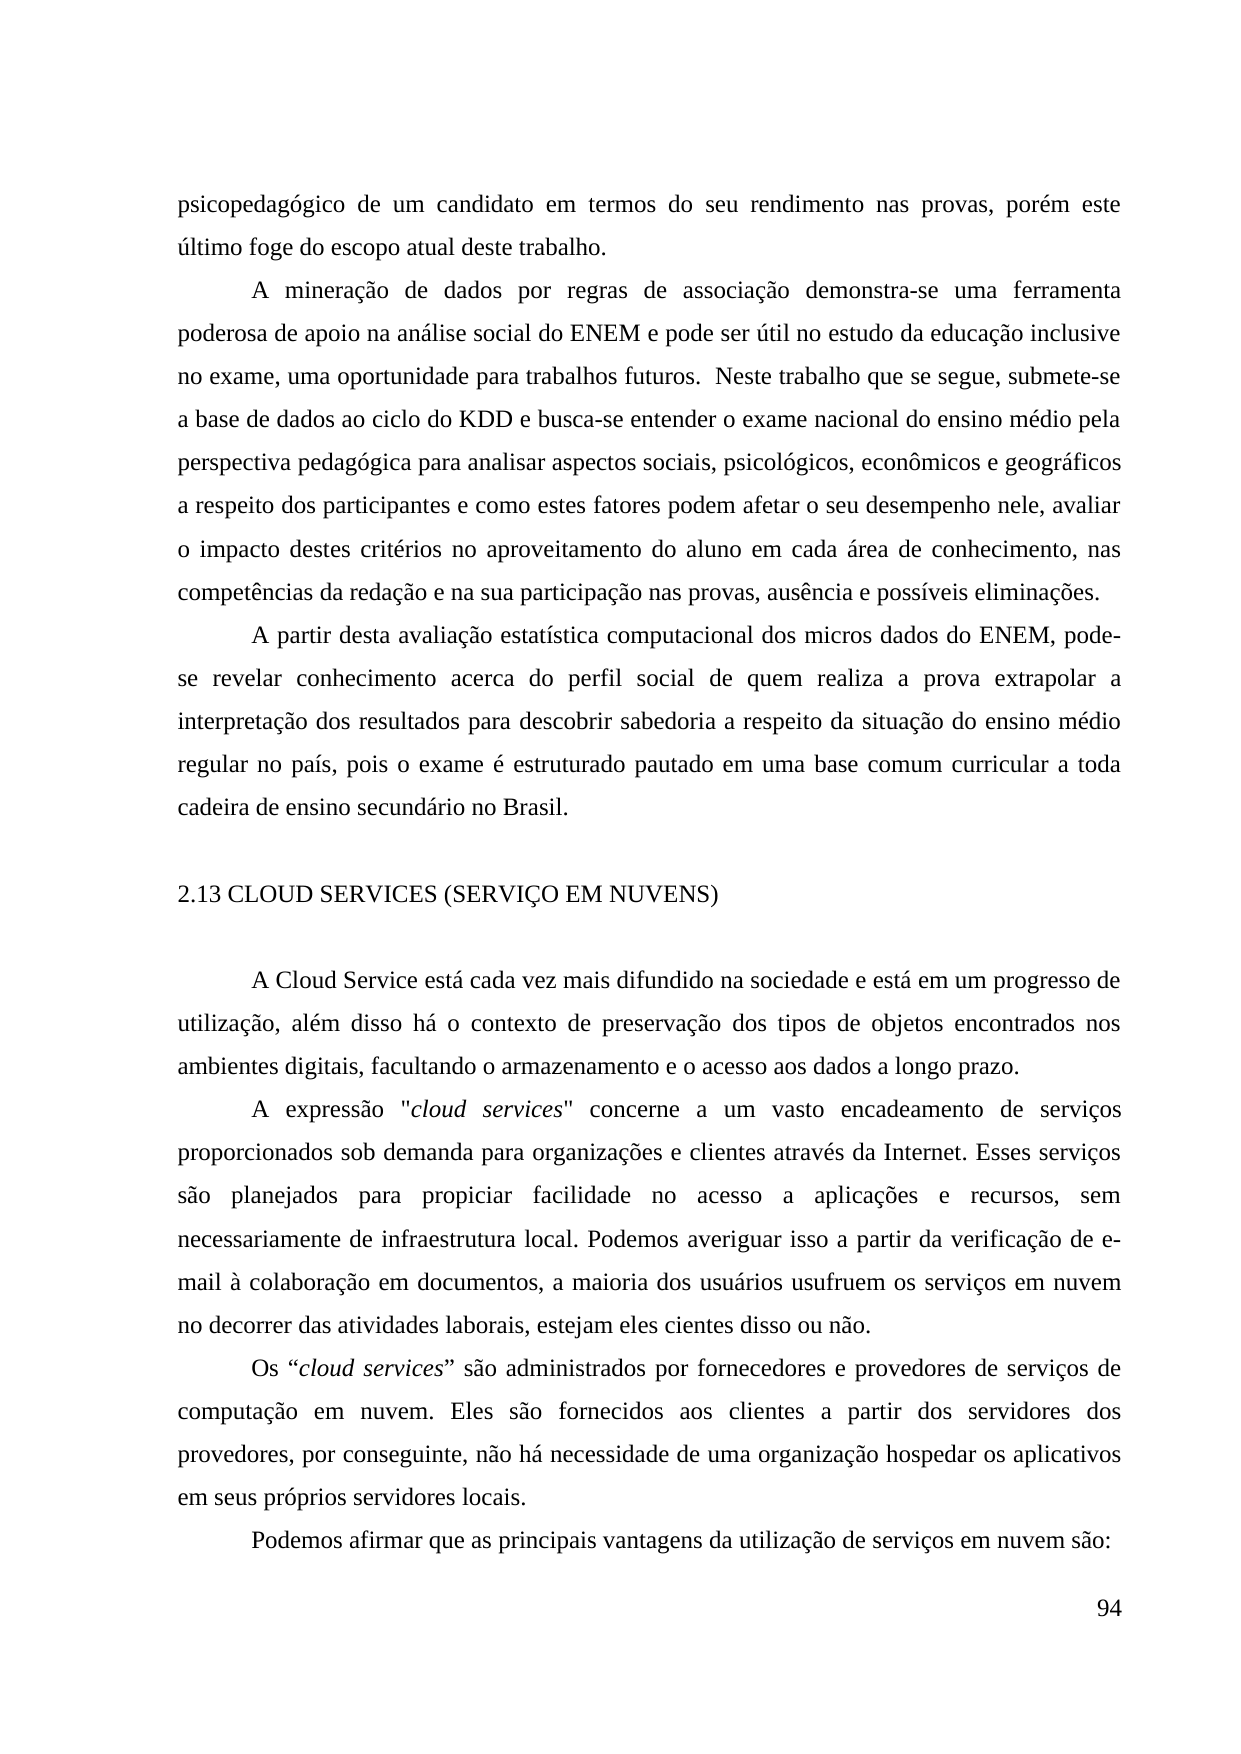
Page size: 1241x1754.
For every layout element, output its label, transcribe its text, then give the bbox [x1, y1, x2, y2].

text A expressão "cloud services" concerne a um vasto encadeamento de serviços proporcionados sob demanda para organizações e clientes através da Internet. Esses serviços são planejados para propiciar facilidade no acesso a aplicações e recursos, sem necessariamente de infraestrutura local. Podemos averiguar isso a partir da verificação de e-mail à colaboração em documentos, a maioria dos usuários usufruem os serviços em nuvem no decorrer das atividades laborais, estejam eles cientes disso ou não. [177, 1094, 1122, 1339]
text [177, 189, 1122, 261]
text A mineração de dados por regras de associação demonstra-se uma ferramenta poderosa de apoio na análise social do ENEM e pode ser útil no estudo da educação inclusive no exame, uma oportunidade para trabalhos futuros. Neste trabalho que se segue, submete-se a base de dados ao ciclo do KDD e busca-se entender o exame nacional do ensino médio pela perspectiva pedagógica para analisar aspectos sociais, psicológicos, econômicos e geográficos a respeito dos participantes e como estes fatores podem afetar o seu desempenho nele, avaliar o impacto destes critérios no aproveitamento do aluno em cada área de conhecimento, nas competências da redação e na sua participação nas provas, ausência e possíveis eliminações. [177, 275, 1122, 606]
text A Cloud Service está cada vez mais difundido na sociedade e está em um progresso de utilização, além disso há o contexto de preservação dos tipos de objetos encontrados nos ambientes digitais, facultando o armazenamento e o acesso aos dados a longo prazo. [177, 965, 1122, 1080]
text Podemos afirmar que as principais vantagens da utilização de serviços em nuvem são: [177, 1526, 1122, 1554]
subtitle 2.13 CLOUD SERVICES (SERVIÇO EM NUVENS) [177, 879, 1122, 907]
text A partir desta avaliação estatística computacional dos micros dados do ENEM, pode-se revelar conhecimento acerca do perfil social de quem realiza a prova extrapolar a interpretação dos resultados para descobrir sabedoria a respeito da situação do ensino médio regular no país, pois o exame é estruturado pautado em uma base comum curricular a toda cadeira de ensino secundário no Brasil. [177, 620, 1122, 821]
text Os “cloud services” são administrados por fornecedores e provedores de serviços de computação em nuvem. Eles são fornecidos aos clientes a partir dos servidores dos provedores, por conseguinte, não há necessidade de uma organização hospedar os aplicativos em seus próprios servidores locais. [177, 1353, 1122, 1511]
